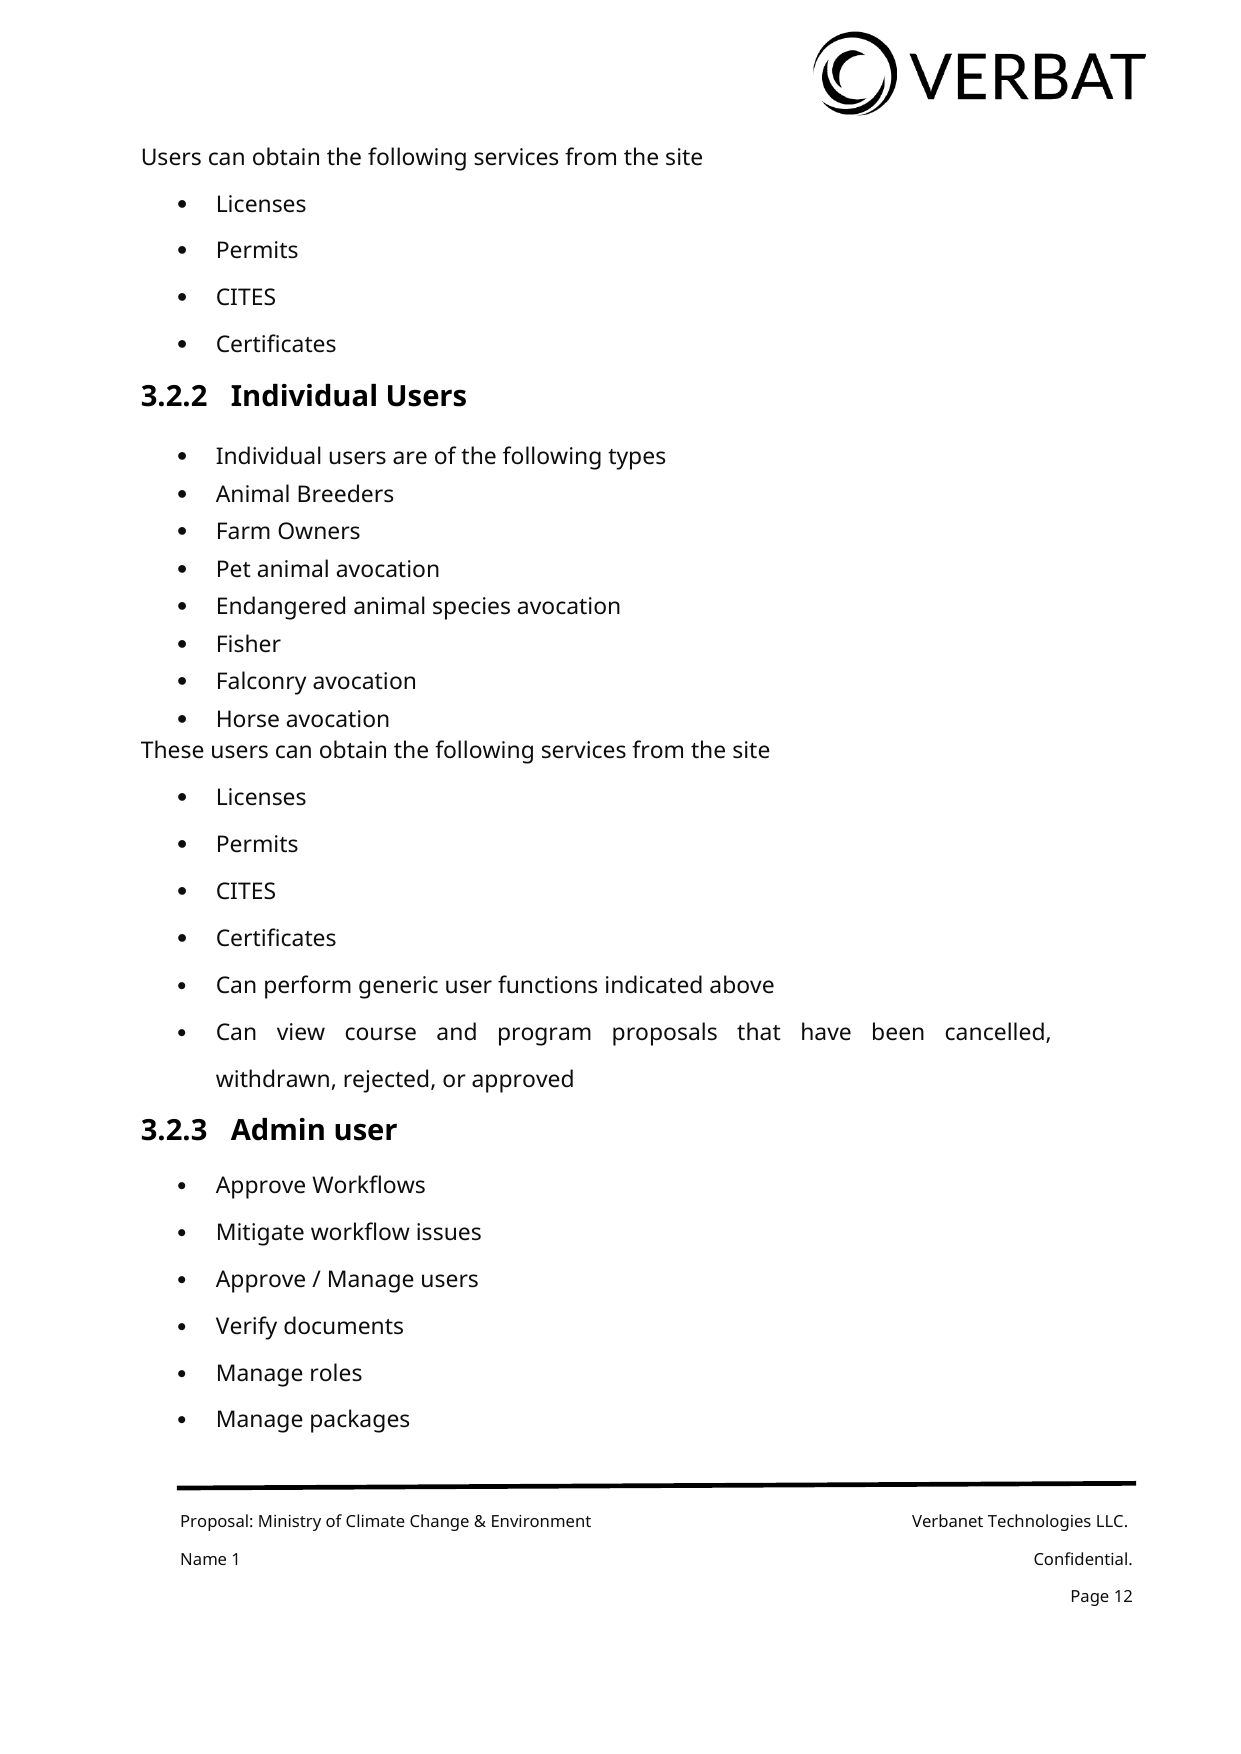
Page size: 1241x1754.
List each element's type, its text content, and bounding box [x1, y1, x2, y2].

list Approve Workflows [178, 1169, 1053, 1200]
list CITES [178, 281, 1053, 312]
text These users can obtain the following services from the site [141, 734, 1053, 766]
list Can view course and program proposals that have been cancelled, withdrawn, rejected, or approved [178, 1016, 1053, 1094]
list Pet animal avocation [178, 547, 1053, 584]
list Fisher [178, 622, 1053, 659]
list Certificates [178, 922, 1053, 953]
list Can perform generic user functions indicated above [178, 969, 1053, 1000]
list Falconry avocation [178, 659, 1053, 697]
subtitle Individual Users [141, 375, 1053, 415]
picture [809, 27, 1148, 116]
list Mitigate workflow issues [178, 1216, 1053, 1247]
list Approve / Manage users [178, 1263, 1053, 1294]
list Verify documents [178, 1309, 1053, 1341]
list Certificates [178, 328, 1053, 359]
list Individual users are of the following types [178, 434, 1053, 472]
list Horse avocation [178, 697, 1053, 734]
list Endangered animal species avocation [178, 584, 1053, 622]
list Licenses [178, 187, 1053, 219]
subtitle Admin user [141, 1109, 1053, 1149]
list Farm Owners [178, 509, 1053, 547]
list Manage roles [178, 1356, 1053, 1388]
list Permits [178, 828, 1053, 859]
list Animal Breeders [178, 472, 1053, 509]
list Manage packages [178, 1403, 1053, 1434]
list Licenses [178, 781, 1053, 813]
text Users can obtain the following services from the site [141, 141, 1053, 172]
list Permits [178, 234, 1053, 266]
list CITES [178, 875, 1053, 906]
